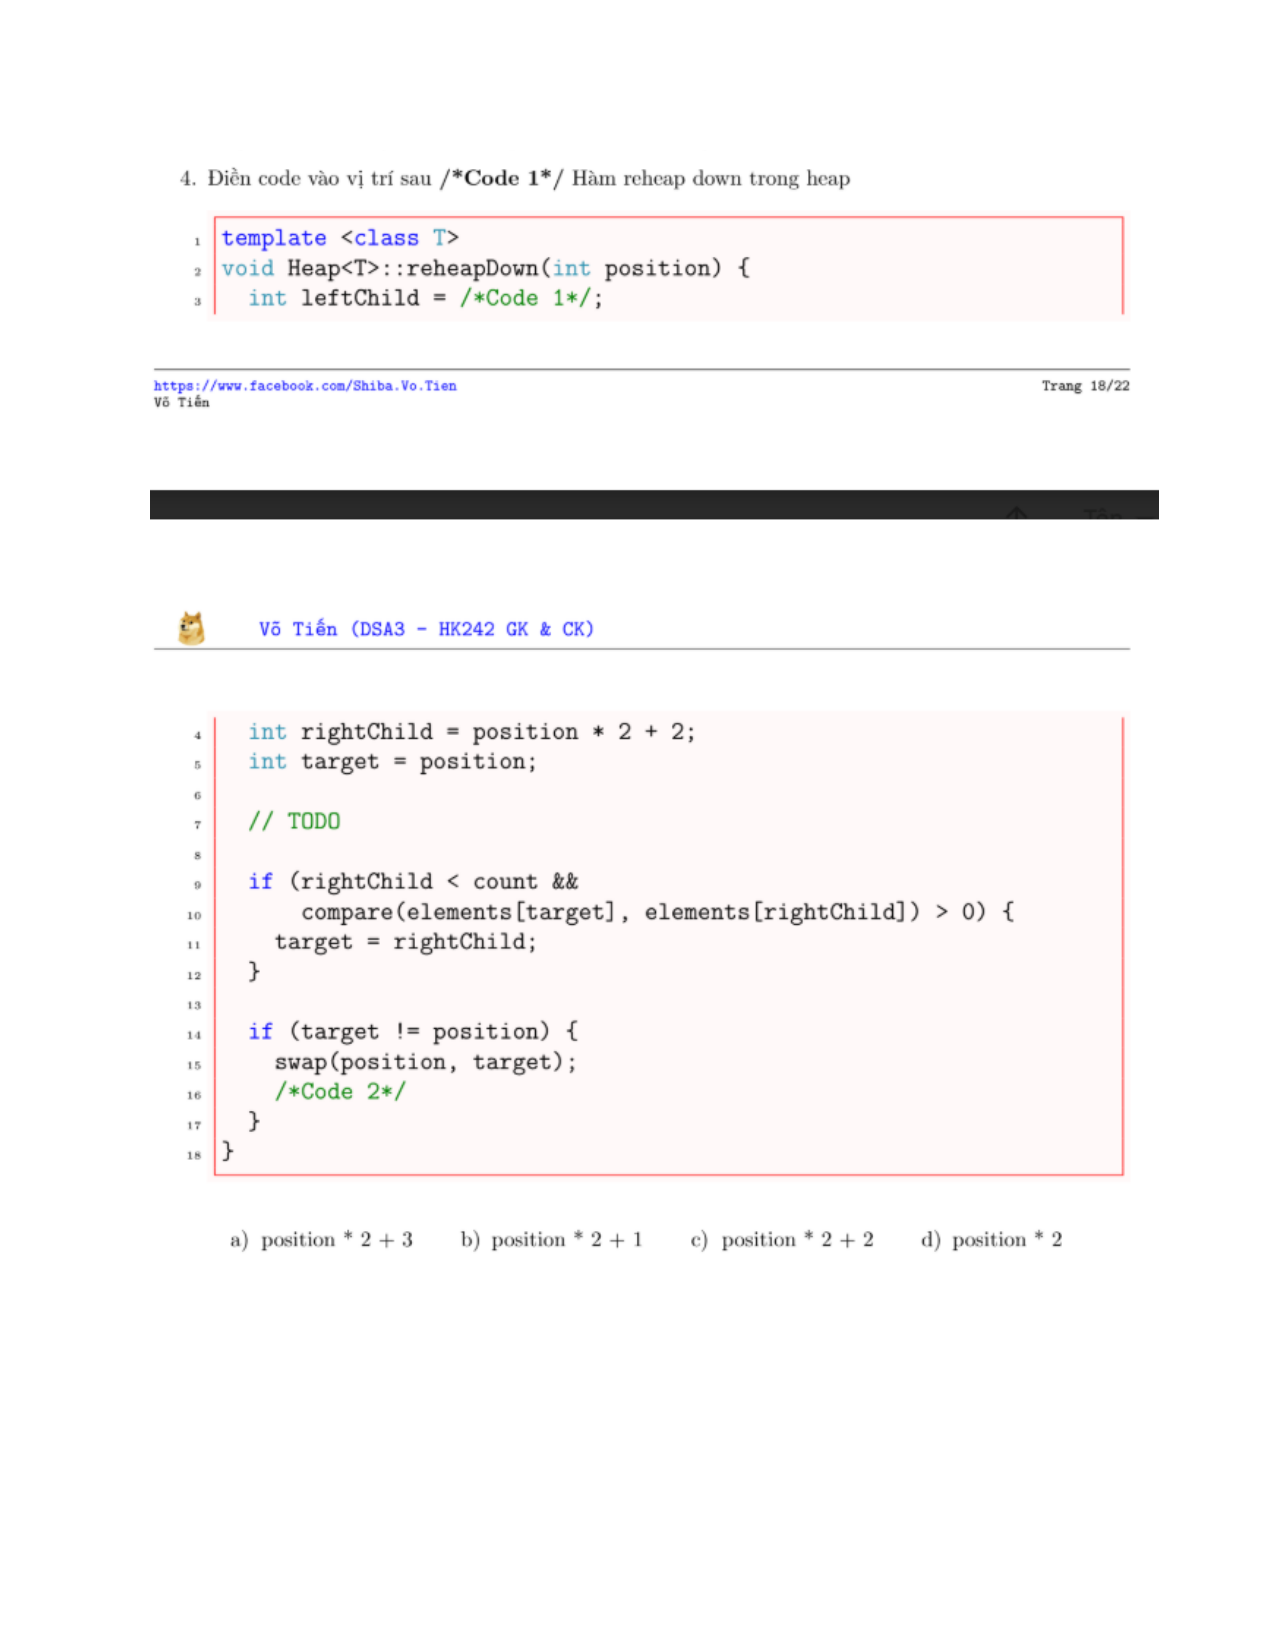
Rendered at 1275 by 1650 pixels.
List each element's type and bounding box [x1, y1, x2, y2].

picture [150, 150, 1159, 1255]
